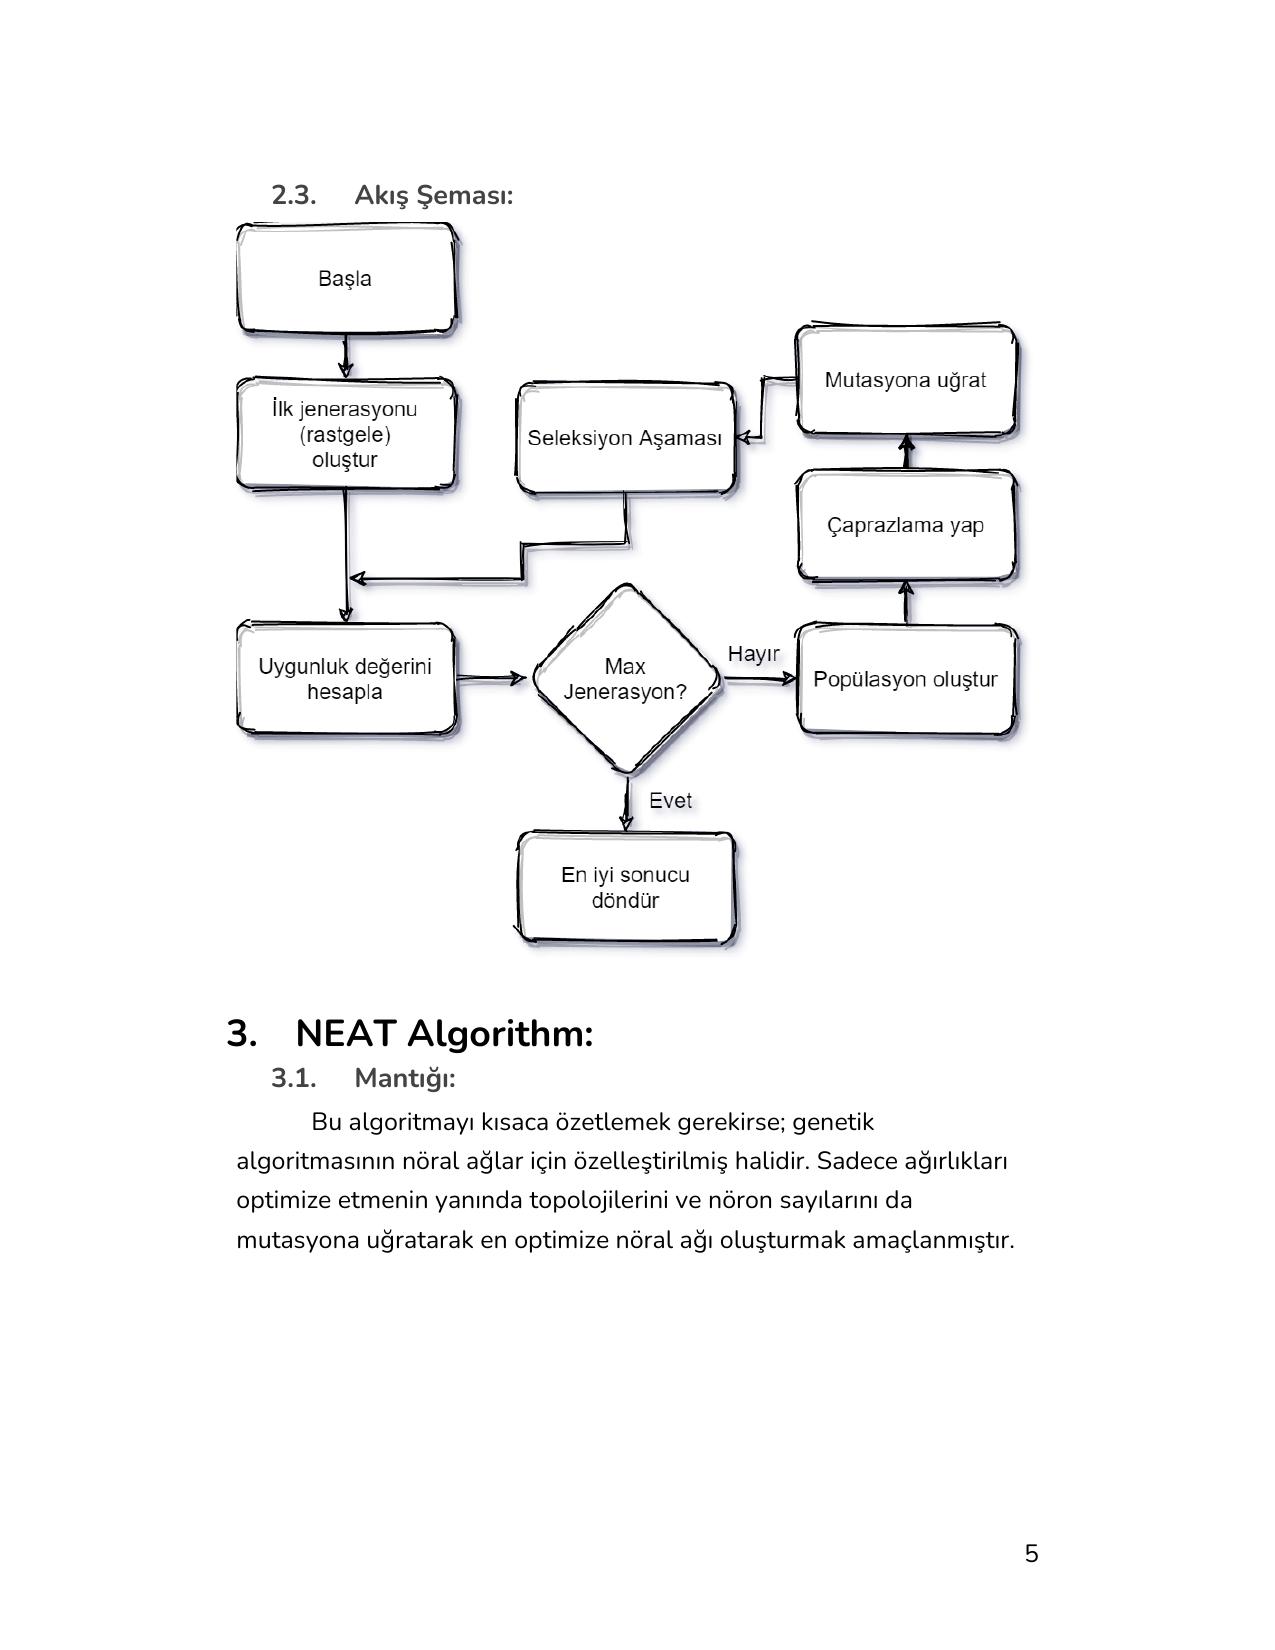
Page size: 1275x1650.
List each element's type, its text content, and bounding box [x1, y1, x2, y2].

subtitle Mantığı: [317, 1060, 1039, 1097]
text Bu algoritmayı kısaca özetlemek gerekirse; genetik algoritmasının nöral ağlar için özelleştirilmiş halidir. Sadece ağırlıkları optimize etmenin yanında topolojilerini ve nöron sayılarını da mutasyona uğratarak en optimize nöral ağı oluşturmak amaçlanmıştır. [236, 1105, 1039, 1257]
subtitle Akış Şeması: [317, 177, 1039, 214]
picture [236, 222, 1039, 967]
subtitle NEAT Algorithm: [258, 1009, 1039, 1060]
